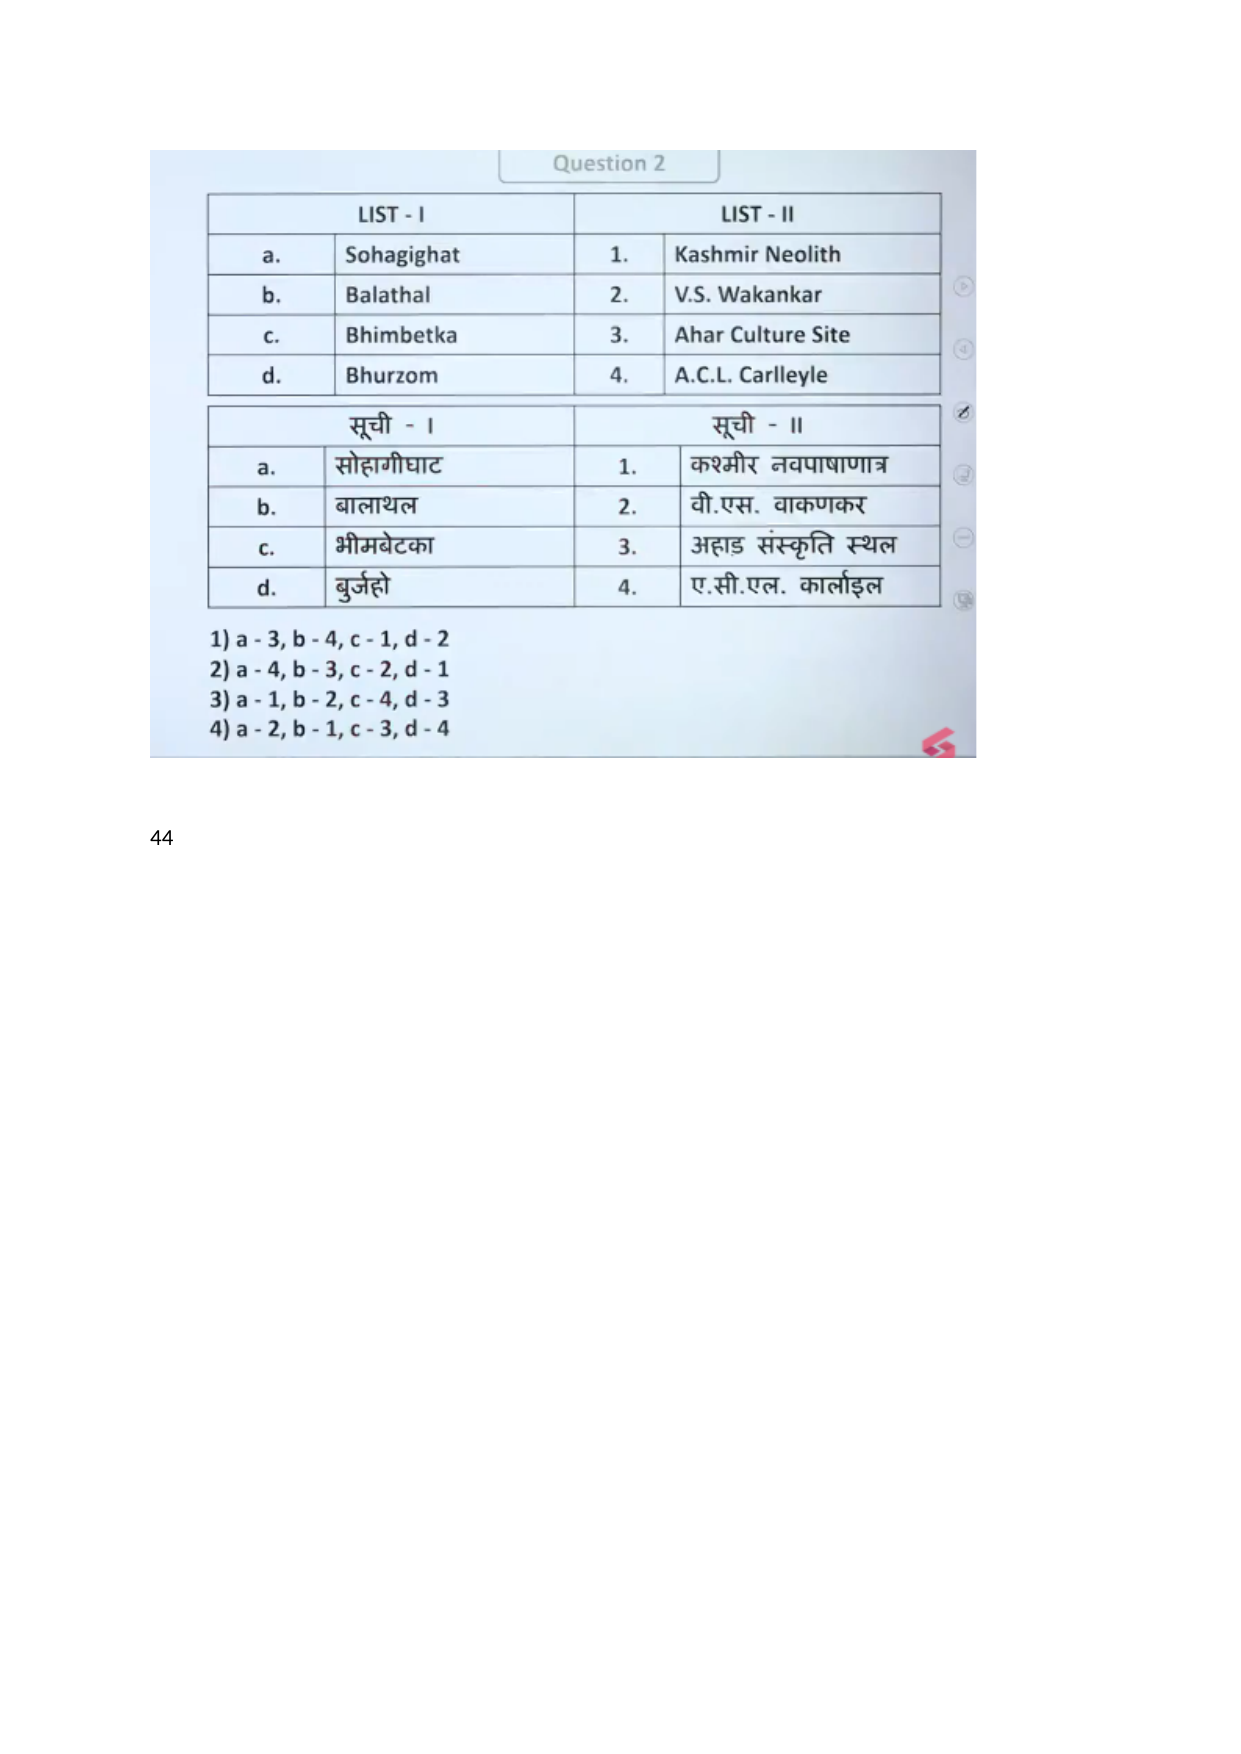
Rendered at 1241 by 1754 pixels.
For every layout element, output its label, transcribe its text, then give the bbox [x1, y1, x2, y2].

text 44 [150, 823, 1090, 852]
picture [150, 150, 977, 758]
